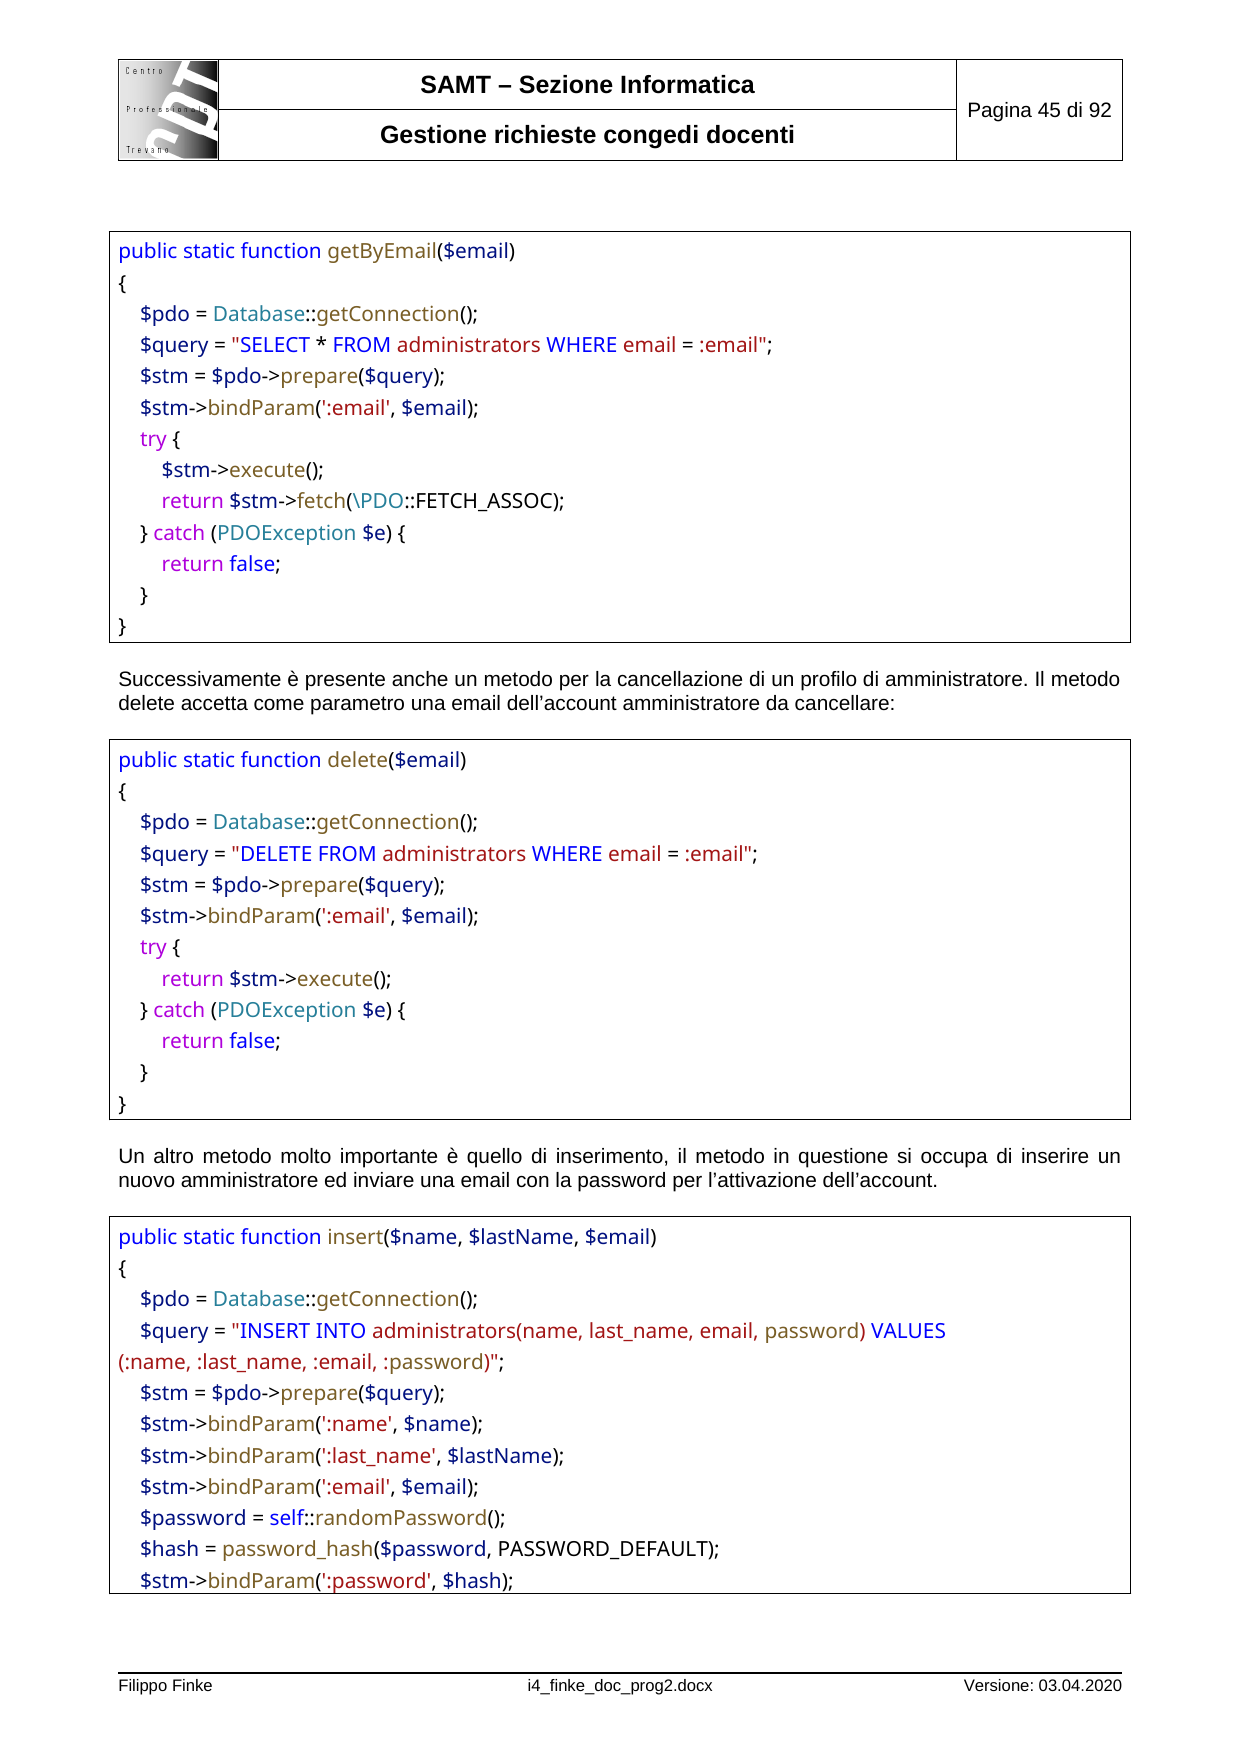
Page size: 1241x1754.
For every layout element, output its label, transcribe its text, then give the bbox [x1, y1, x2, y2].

text { [118, 265, 1122, 296]
text public static function getByEmail($email) [110, 232, 1130, 265]
text $stm = $pdo->prepare($query); [118, 867, 1122, 898]
text $pdo = Database::getConnection(); [118, 805, 1122, 836]
text return $stm->execute(); [118, 961, 1122, 992]
text public static function delete($email) [110, 740, 1130, 773]
text } catch (PDOException $e) { [118, 992, 1122, 1023]
text } catch (PDOException $e) { [118, 515, 1122, 546]
text try { [118, 930, 1122, 961]
text $stm->bindParam(':email', $email); [118, 390, 1122, 421]
text $query = "DELETE FROM administrators WHERE email = :email"; [118, 836, 1122, 867]
text $stm->bindParam(':name', $name); [118, 1407, 1122, 1438]
text $pdo = Database::getConnection(); [118, 1282, 1122, 1313]
text $stm->execute(); [118, 453, 1122, 484]
text $query = "INSERT INTO administrators(name, last_name, email, password) VALUES (:name, :last_name, :email, :password)"; [118, 1313, 1122, 1376]
text $password = self::randomPassword(); [118, 1501, 1122, 1532]
text } [110, 1083, 1130, 1119]
text } [118, 1055, 1122, 1083]
text Successivamente è presente anche un metodo per la cancellazione di un profilo di amministratore. Il metodo delete accetta come parametro una email dell’account amministratore da cancellare: [118, 667, 1122, 715]
picture [118, 60, 218, 159]
text $query = "SELECT * FROM administrators WHERE email = :email"; [118, 328, 1122, 359]
text $stm = $pdo->prepare($query); [118, 1376, 1122, 1407]
text return $stm->fetch(\PDO::FETCH_ASSOC); [118, 484, 1122, 515]
text { [118, 773, 1122, 805]
text { [118, 1251, 1122, 1282]
text $hash = password_hash($password, PASSWORD_DEFAULT); [118, 1532, 1122, 1563]
text } [118, 578, 1122, 606]
text } [110, 606, 1130, 642]
text Un altro metodo molto importante è quello di inserimento, il metodo in questione si occupa di inserire un nuovo amministratore ed inviare una email con la password per l’attivazione dell’account. [118, 1144, 1122, 1192]
text $stm->bindParam(':email', $email); [118, 898, 1122, 930]
text $stm->bindParam(':email', $email); [118, 1469, 1122, 1501]
text try { [118, 421, 1122, 453]
text $pdo = Database::getConnection(); [118, 296, 1122, 328]
text return false; [118, 1023, 1122, 1055]
text return false; [118, 546, 1122, 578]
text $stm->bindParam(':last_name', $lastName); [118, 1438, 1122, 1469]
text $stm->bindParam(':password', $hash); [118, 1563, 1122, 1593]
text $stm = $pdo->prepare($query); [118, 359, 1122, 390]
text public static function insert($name, $lastName, $email) [110, 1217, 1130, 1251]
